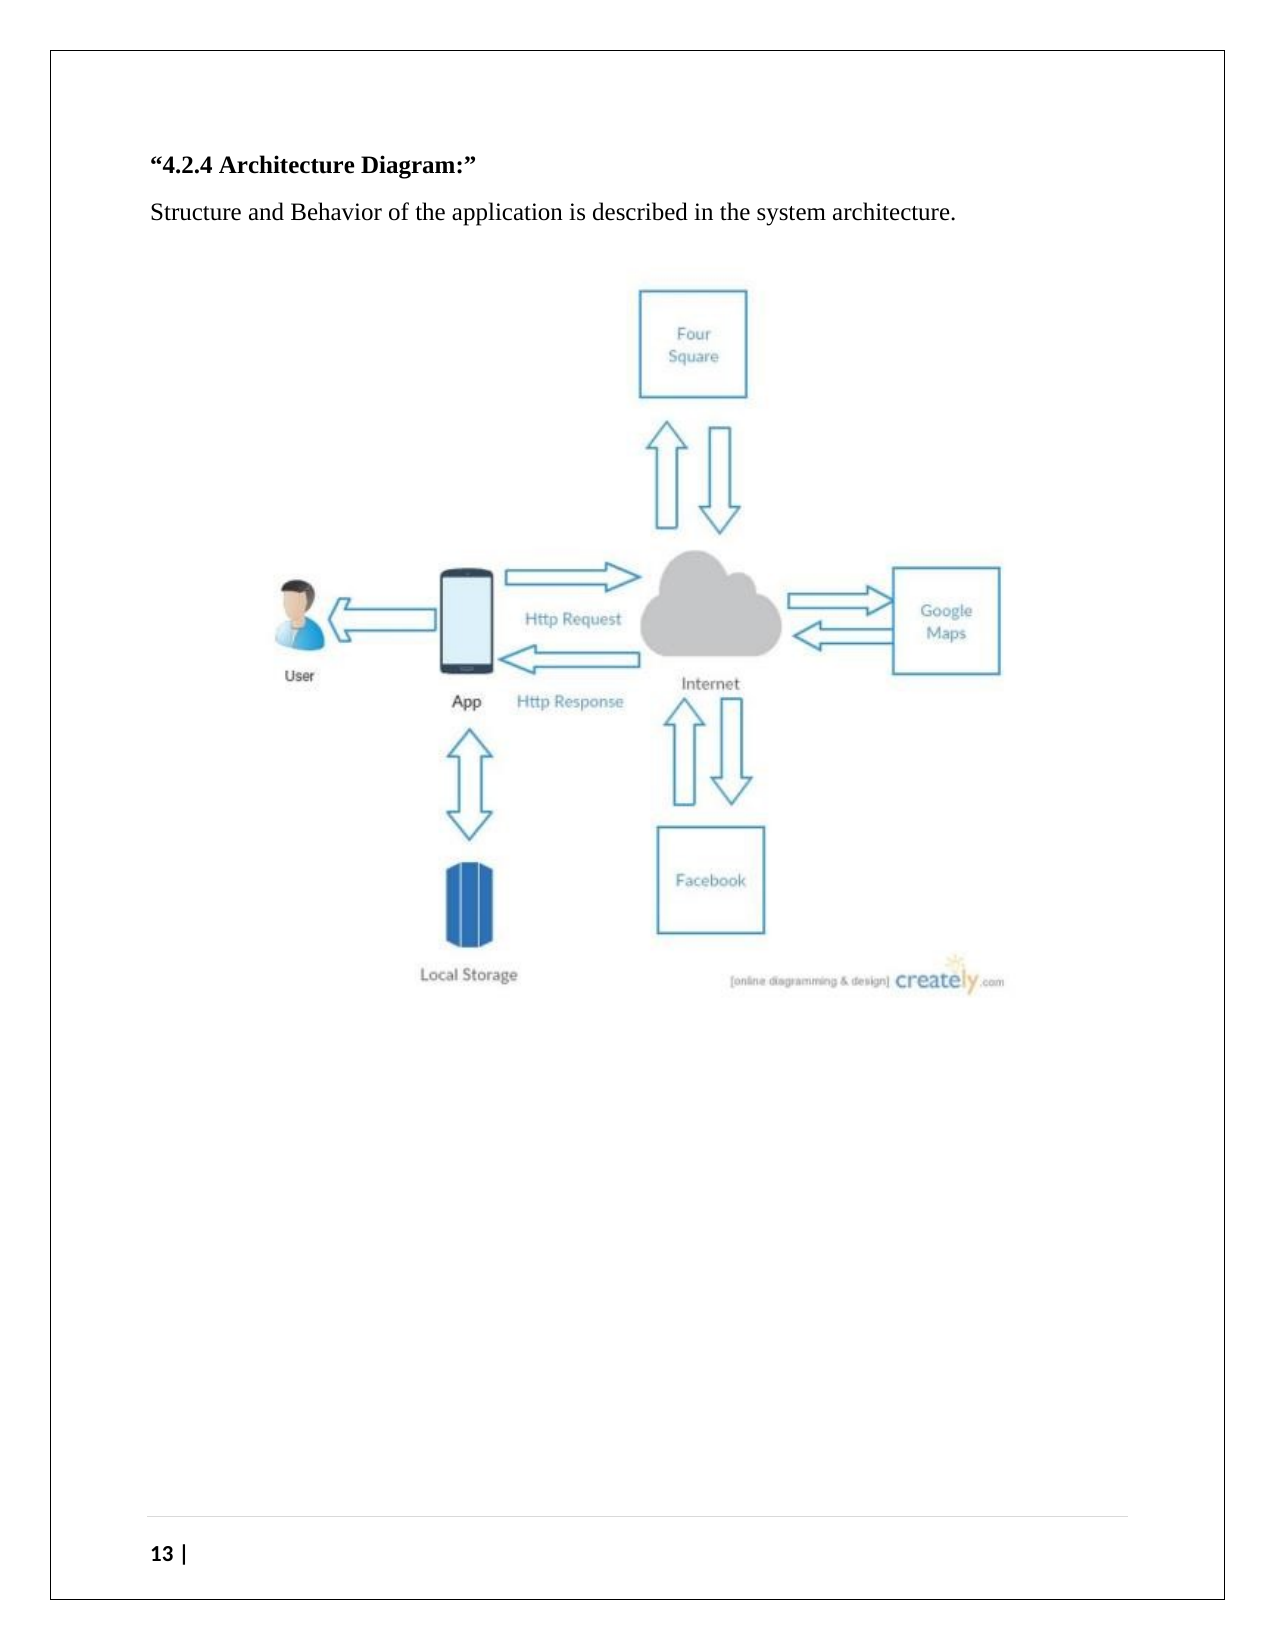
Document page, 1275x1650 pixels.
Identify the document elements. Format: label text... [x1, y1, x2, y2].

text Structure and Behavior of the application is described in the system architecture. [150, 197, 1205, 226]
text “4.2.4 Architecture Diagram:” [150, 150, 1207, 179]
picture [156, 244, 1132, 1014]
